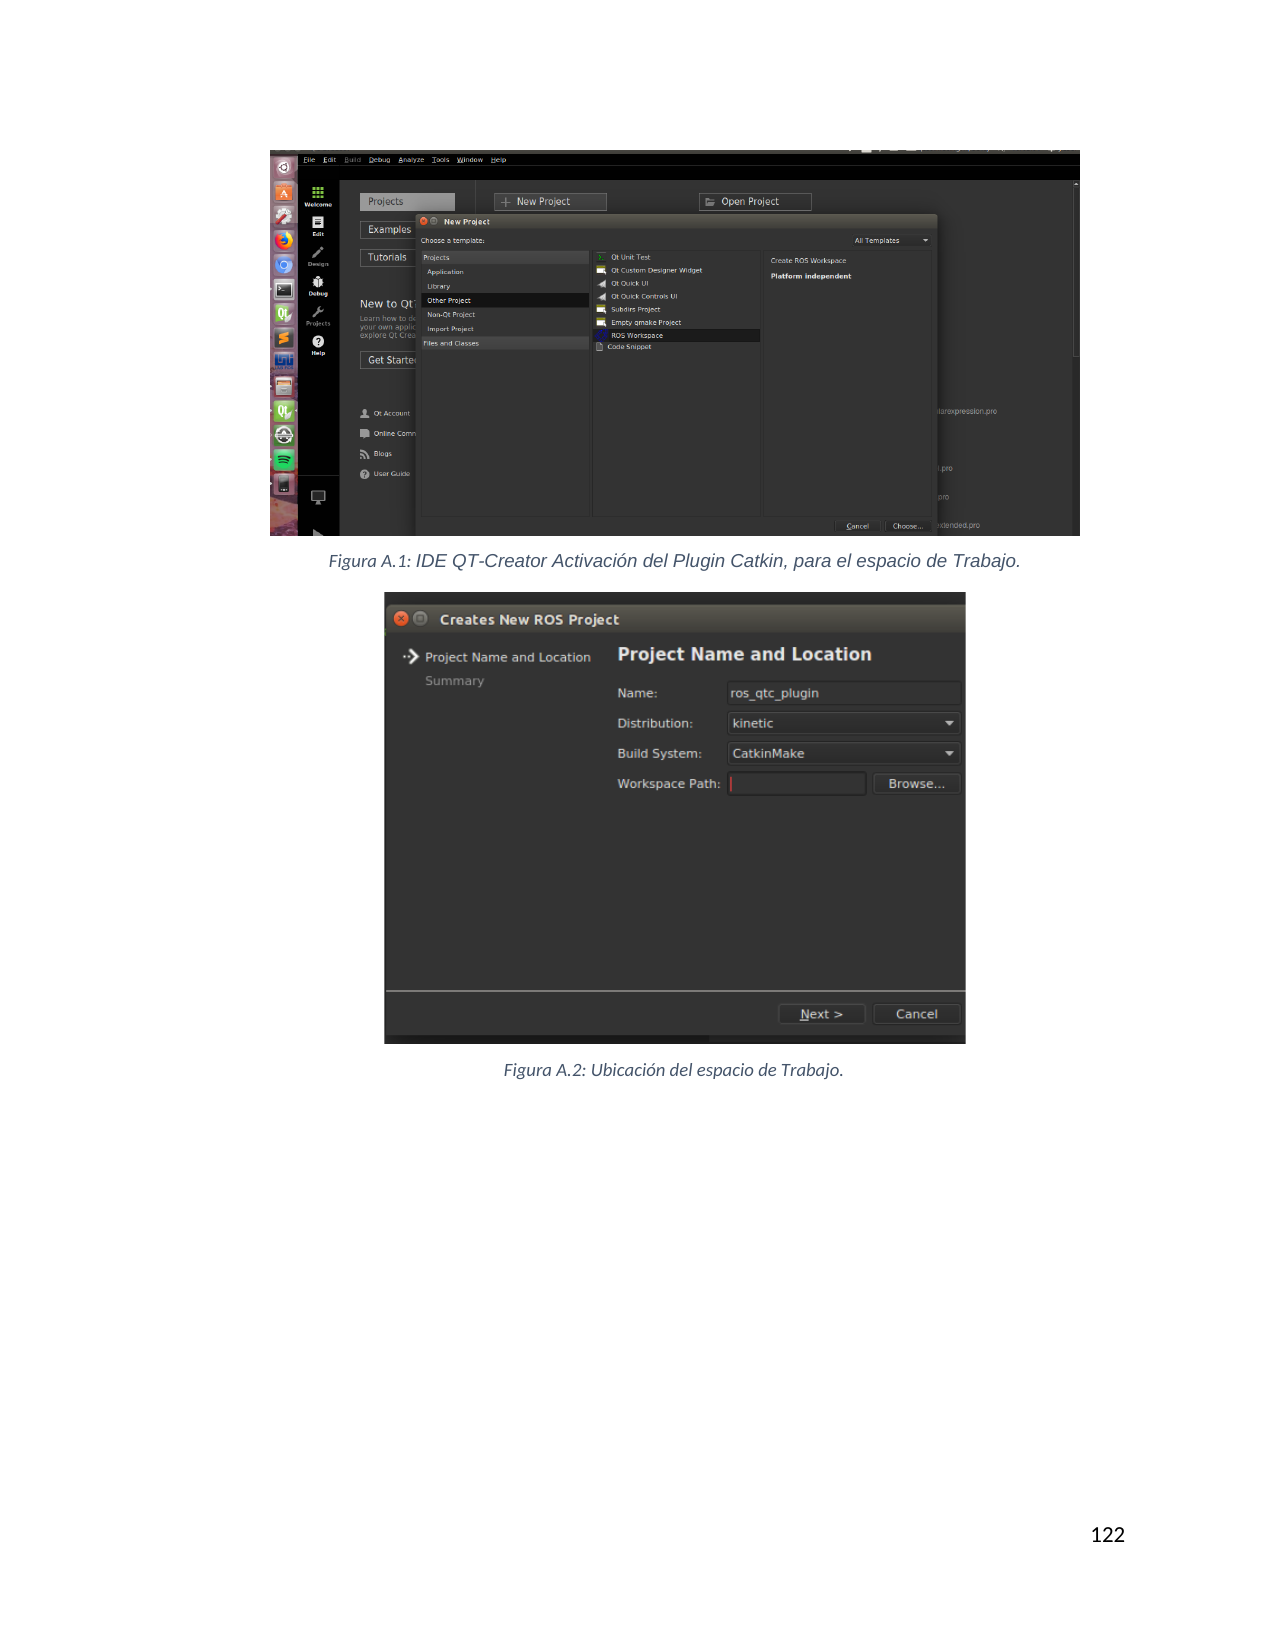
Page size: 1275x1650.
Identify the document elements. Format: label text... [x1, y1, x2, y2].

text Figura A.1: IDE QT-Creator Activación del Plugin Catkin, para el espacio de Trabajo. [225, 549, 1125, 572]
picture [270, 150, 1080, 536]
text Figura A.2: Ubicación del espacio de Trabajo. [225, 1058, 1125, 1081]
picture [384, 592, 966, 1044]
